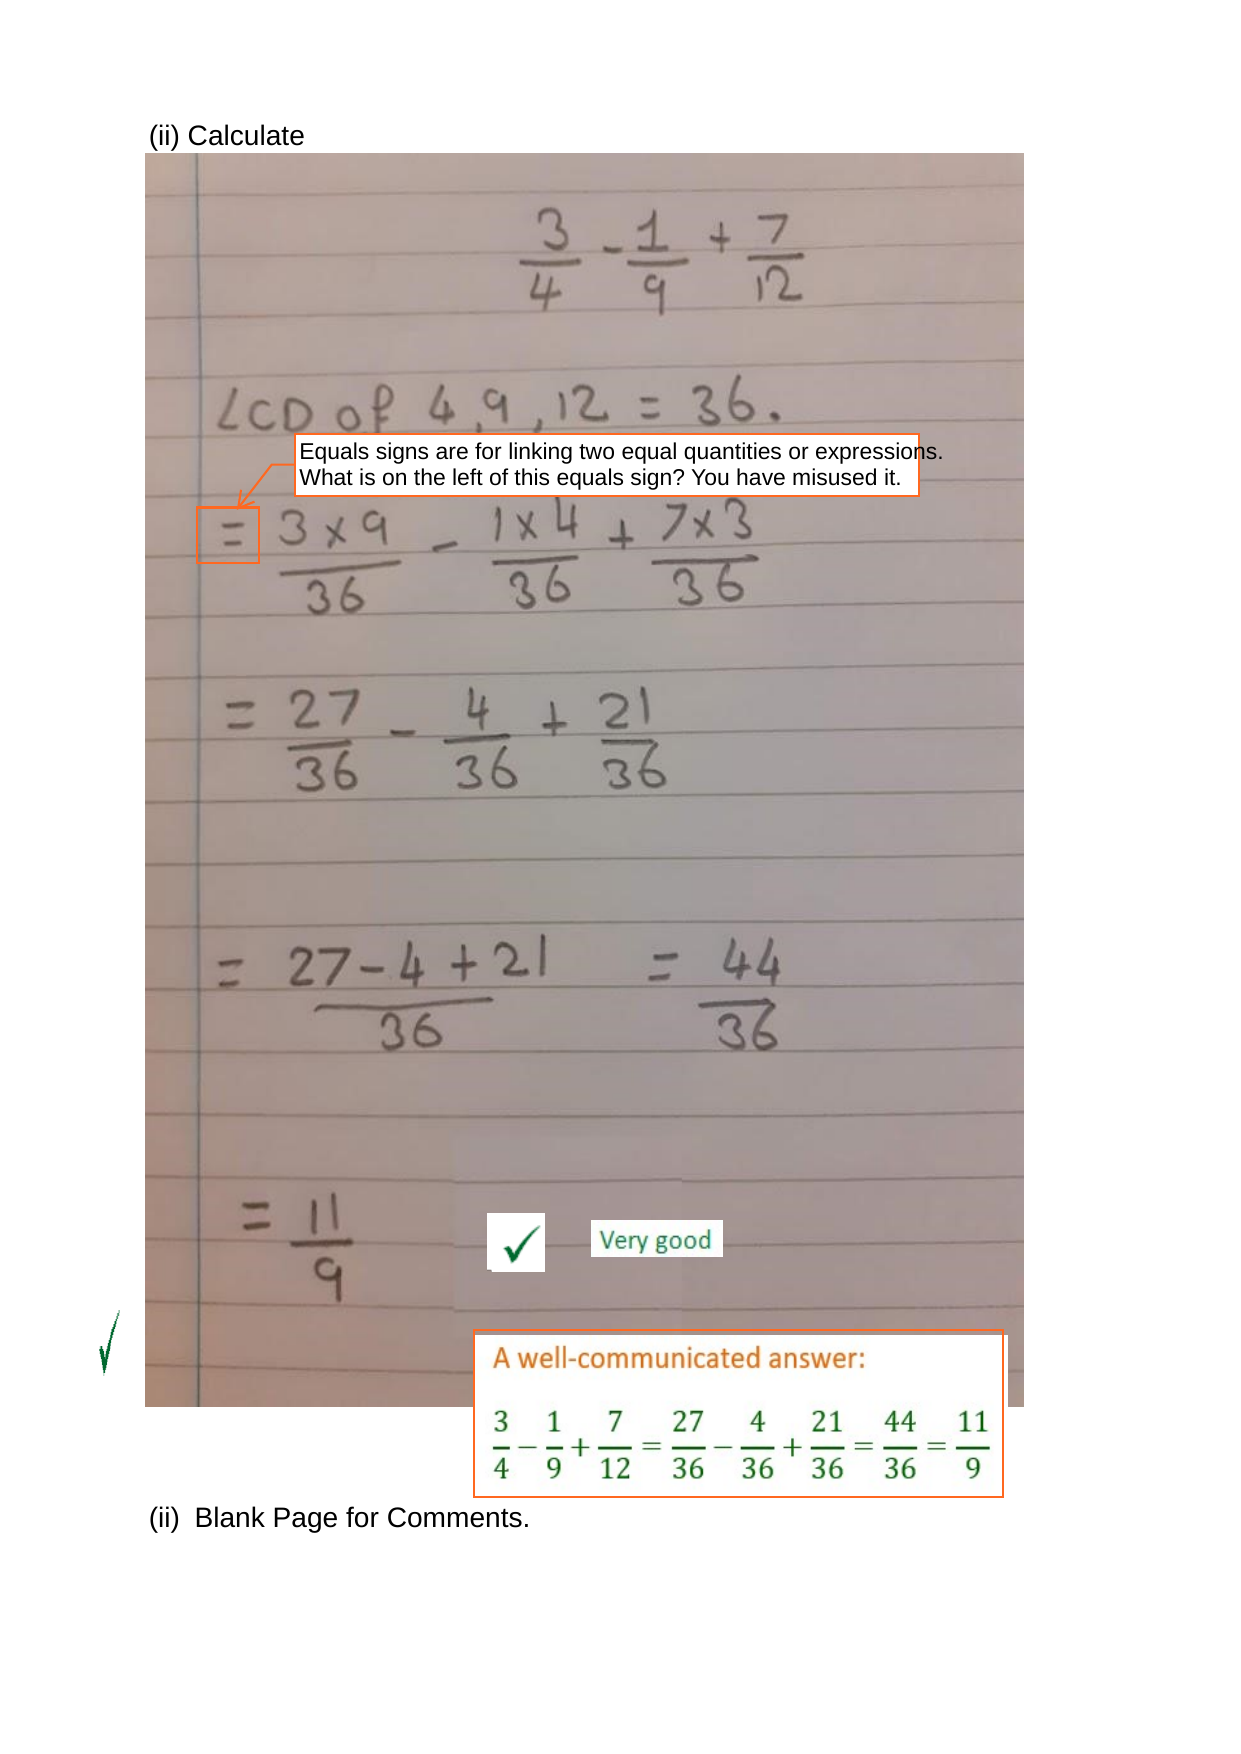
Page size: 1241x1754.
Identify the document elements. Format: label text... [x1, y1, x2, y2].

picture [475, 1331, 1002, 1496]
text (ii) Calculate [148, 119, 1091, 151]
picture [89, 1289, 122, 1390]
picture [145, 153, 1024, 1498]
list Blank Page for Comments. [148, 1501, 1091, 1533]
